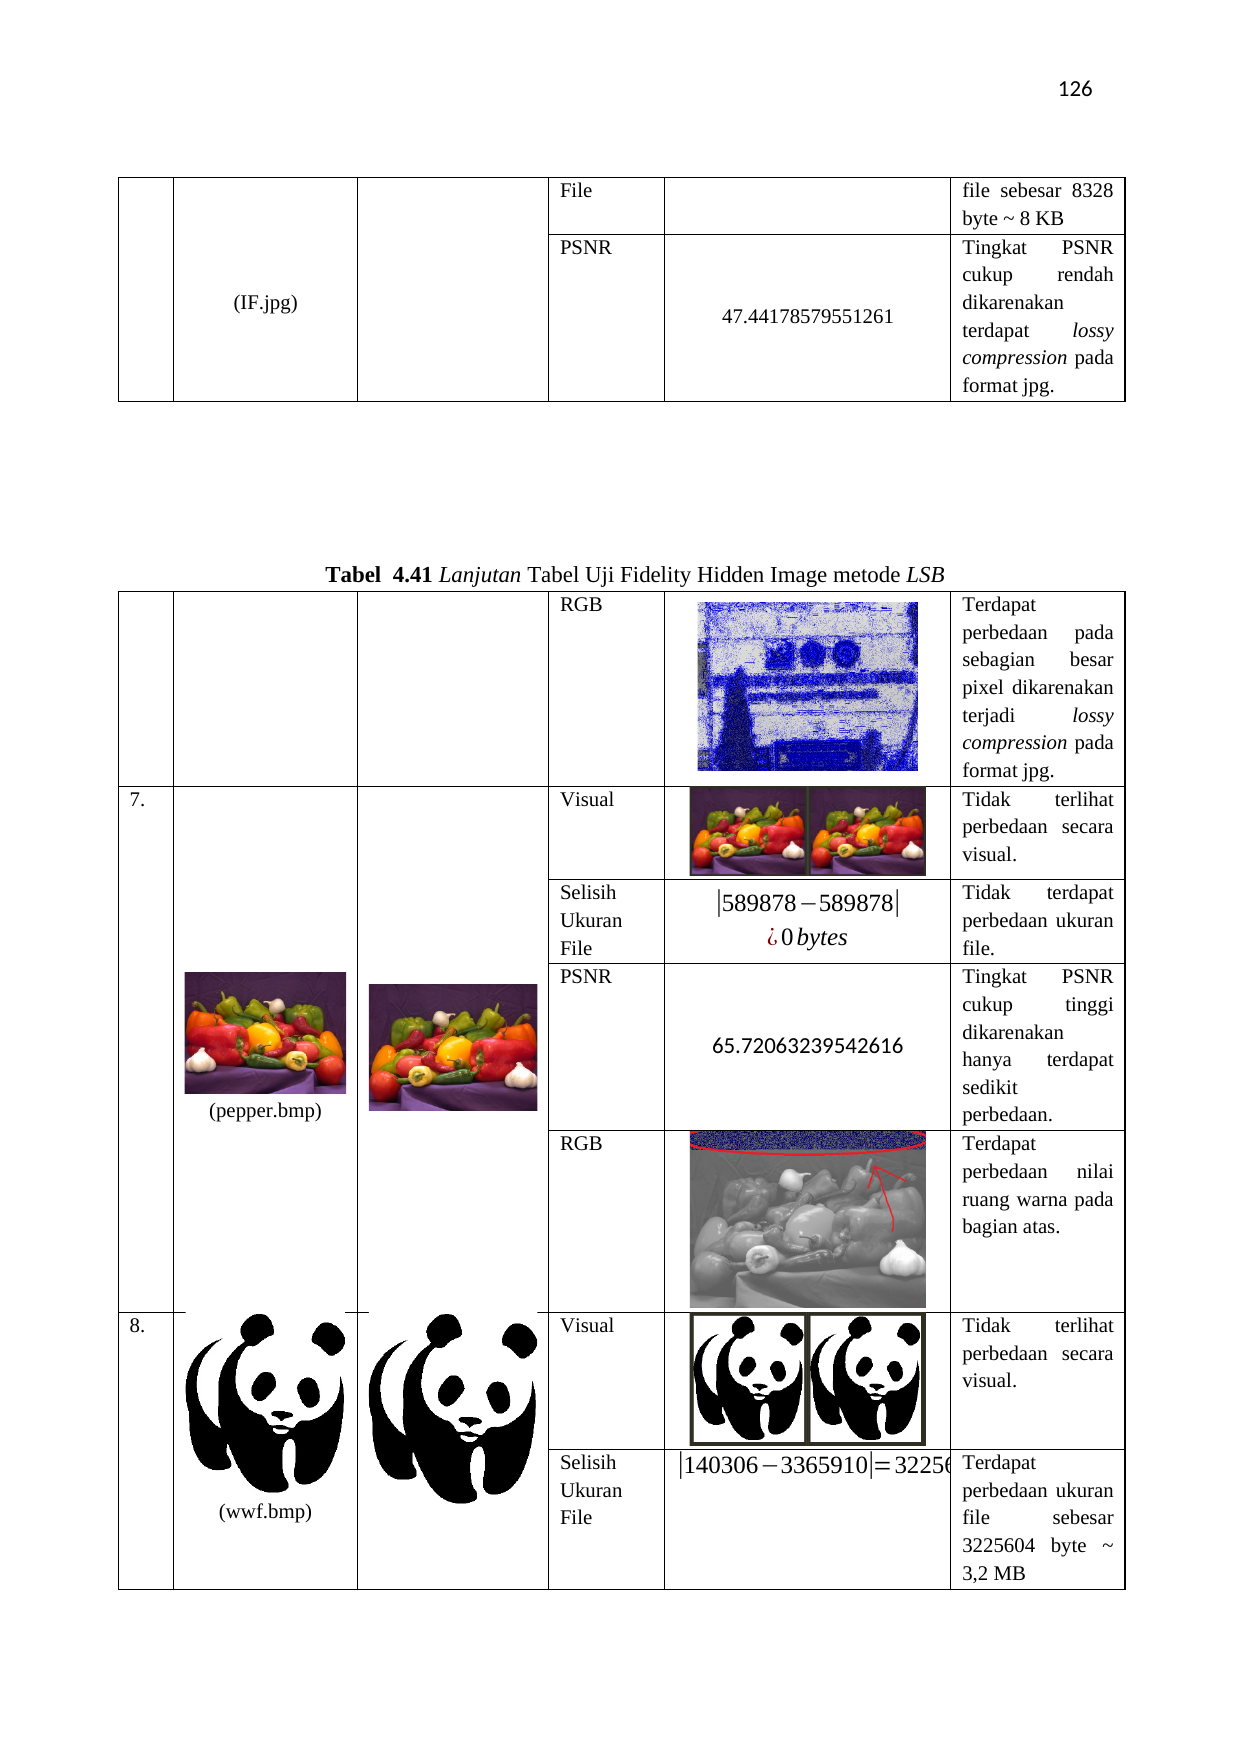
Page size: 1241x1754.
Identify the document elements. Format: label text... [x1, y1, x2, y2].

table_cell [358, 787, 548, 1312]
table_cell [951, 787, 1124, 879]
picture [368, 984, 538, 1111]
picture [185, 1312, 345, 1495]
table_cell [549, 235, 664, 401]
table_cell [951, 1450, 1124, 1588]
text Tabel 4.37 Lanjutan Tabel Uji Fidelity Hidden Image metode LSB [177, 561, 1092, 587]
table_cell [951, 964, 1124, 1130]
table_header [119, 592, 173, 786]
picture [368, 1312, 538, 1506]
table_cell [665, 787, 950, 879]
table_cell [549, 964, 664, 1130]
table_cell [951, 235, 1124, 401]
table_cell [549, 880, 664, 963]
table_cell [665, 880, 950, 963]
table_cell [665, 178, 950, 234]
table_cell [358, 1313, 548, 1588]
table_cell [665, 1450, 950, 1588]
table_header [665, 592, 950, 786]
picture [689, 1131, 926, 1308]
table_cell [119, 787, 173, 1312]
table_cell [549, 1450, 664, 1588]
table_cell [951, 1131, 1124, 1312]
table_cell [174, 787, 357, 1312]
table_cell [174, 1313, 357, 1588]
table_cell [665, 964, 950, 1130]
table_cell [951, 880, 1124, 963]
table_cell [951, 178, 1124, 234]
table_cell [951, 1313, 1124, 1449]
picture [697, 602, 918, 771]
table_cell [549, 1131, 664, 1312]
picture [689, 786, 926, 876]
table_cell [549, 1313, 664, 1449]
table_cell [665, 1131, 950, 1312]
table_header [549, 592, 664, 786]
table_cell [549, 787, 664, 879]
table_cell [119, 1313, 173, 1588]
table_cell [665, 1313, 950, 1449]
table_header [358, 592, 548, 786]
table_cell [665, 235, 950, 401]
picture [184, 972, 347, 1094]
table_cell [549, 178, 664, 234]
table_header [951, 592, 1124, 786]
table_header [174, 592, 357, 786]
picture [689, 1312, 926, 1446]
